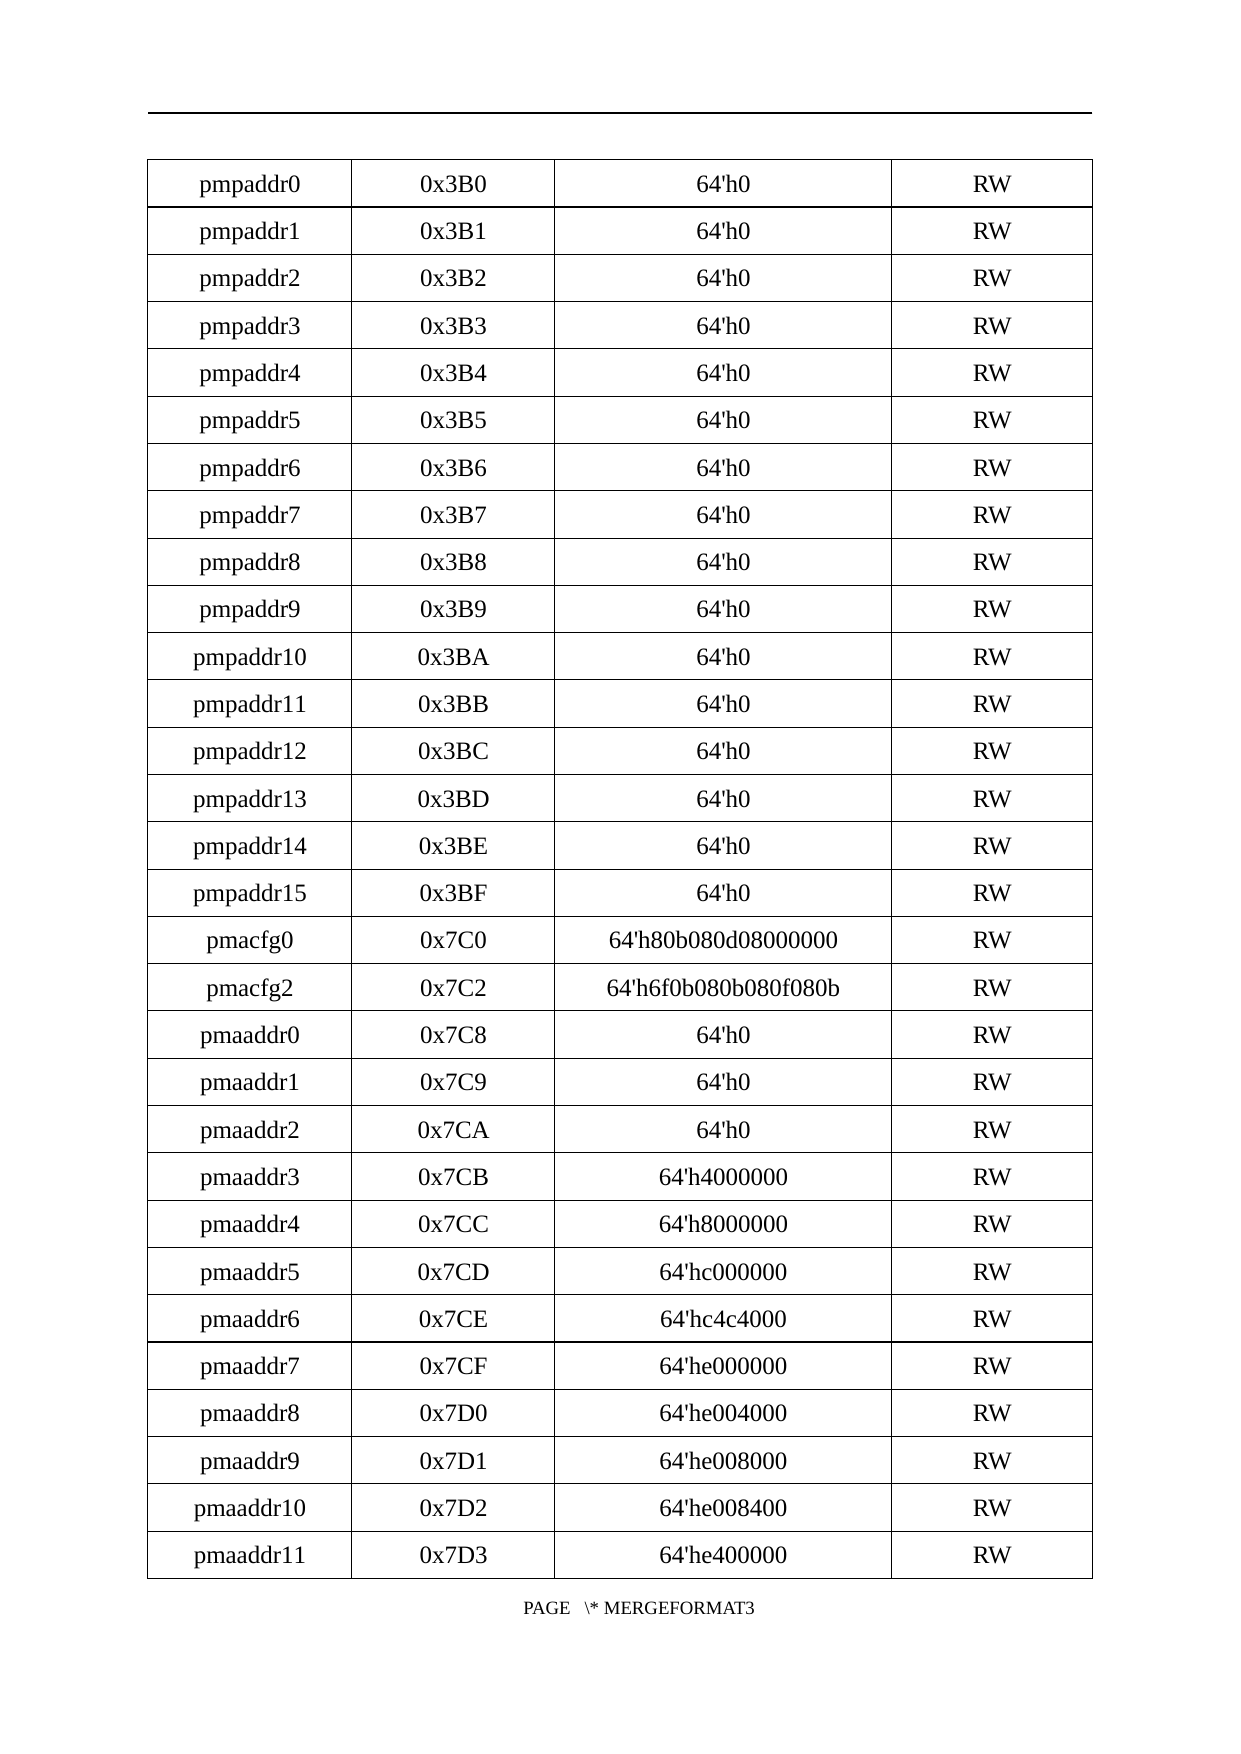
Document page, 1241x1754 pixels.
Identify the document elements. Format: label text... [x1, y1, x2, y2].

table_cell 0x3BE [352, 822, 554, 868]
table_cell pmaaddr8 [148, 1390, 351, 1436]
table_cell RW [892, 775, 1092, 821]
table_cell 0x7CE [352, 1295, 554, 1341]
table_cell RW [892, 1201, 1092, 1247]
table_cell RW [892, 539, 1092, 585]
table_cell pmacfg0 [148, 917, 351, 963]
table_cell 64'h0 [555, 822, 891, 868]
table_cell RW [892, 349, 1092, 396]
table_cell pmaaddr0 [148, 1011, 351, 1058]
table_cell 0x7C8 [352, 1011, 554, 1058]
table_cell RW [892, 964, 1092, 1010]
table_cell pmaaddr6 [148, 1295, 351, 1341]
table_cell 64'h0 [555, 491, 891, 537]
table_cell 64'h0 [555, 1106, 891, 1152]
table_cell pmpaddr3 [148, 302, 351, 348]
table_cell RW [892, 302, 1092, 348]
table_cell pmaaddr3 [148, 1153, 351, 1199]
table_cell RW [892, 1153, 1092, 1199]
table_cell 64'h4000000 [555, 1153, 891, 1199]
table_cell 64'h0 [555, 539, 891, 585]
table_cell RW [892, 728, 1092, 774]
table_cell 64'he000000 [555, 1343, 891, 1389]
table_cell 0x3B5 [352, 397, 554, 443]
table_cell RW [892, 586, 1092, 632]
table_cell 0x3B2 [352, 255, 554, 301]
table_cell 64'h0 [555, 397, 891, 443]
table_cell RW [892, 917, 1092, 963]
table_cell 0x3B6 [352, 444, 554, 490]
table_cell 0x3B0 [352, 160, 554, 206]
table_cell RW [892, 208, 1092, 254]
table_cell pmpaddr11 [148, 680, 351, 727]
table_cell 64'h0 [555, 255, 891, 301]
table_cell pmpaddr2 [148, 255, 351, 301]
table_cell 0x3BB [352, 680, 554, 727]
table_cell RW [892, 1106, 1092, 1152]
table_cell RW [892, 1248, 1092, 1294]
table_cell pmaaddr4 [148, 1201, 351, 1247]
table_cell pmpaddr12 [148, 728, 351, 774]
table_cell 64'h0 [555, 444, 891, 490]
table_cell RW [892, 491, 1092, 537]
table_cell RW [892, 680, 1092, 727]
table_cell pmaaddr10 [148, 1484, 351, 1531]
table_cell 64'h0 [555, 1059, 891, 1105]
table_cell pmpaddr8 [148, 539, 351, 585]
table_cell RW [892, 255, 1092, 301]
table_cell pmacfg2 [148, 964, 351, 1010]
table_cell RW [892, 1059, 1092, 1105]
table_cell 64'h0 [555, 349, 891, 396]
table_cell 64'h0 [555, 870, 891, 916]
table_cell 64'hc000000 [555, 1248, 891, 1294]
table_cell 64'he008000 [555, 1437, 891, 1483]
table_cell 64'h0 [555, 728, 891, 774]
table_cell RW [892, 822, 1092, 868]
table_cell pmpaddr1 [148, 208, 351, 254]
table_cell 0x3B9 [352, 586, 554, 632]
table_cell pmpaddr4 [148, 349, 351, 396]
table_cell 0x7D0 [352, 1390, 554, 1436]
table_cell RW [892, 397, 1092, 443]
table_cell 0x7C0 [352, 917, 554, 963]
table_cell 64'h8000000 [555, 1201, 891, 1247]
table_cell 64'h80b080d08000000 [555, 917, 891, 963]
table_cell pmpaddr15 [148, 870, 351, 916]
table_cell pmpaddr7 [148, 491, 351, 537]
table_cell 64'h0 [555, 680, 891, 727]
table_cell 64'hc4c4000 [555, 1295, 891, 1341]
table_cell 64'h0 [555, 208, 891, 254]
table_cell RW [892, 1295, 1092, 1341]
table_cell 64'he400000 [555, 1532, 891, 1578]
table_cell 64'h0 [555, 302, 891, 348]
table_cell 0x7C9 [352, 1059, 554, 1105]
table_cell 64'he008400 [555, 1484, 891, 1531]
table_cell RW [892, 1484, 1092, 1531]
table_cell 0x3BD [352, 775, 554, 821]
table_cell 0x7CC [352, 1201, 554, 1247]
table_cell 0x3BC [352, 728, 554, 774]
table_cell 64'h0 [555, 1011, 891, 1058]
table_cell 0x3B7 [352, 491, 554, 537]
table_cell pmaaddr2 [148, 1106, 351, 1152]
table_cell 64'h0 [555, 160, 891, 206]
table_cell pmpaddr6 [148, 444, 351, 490]
table_cell 0x7CB [352, 1153, 554, 1199]
table_cell 0x3B4 [352, 349, 554, 396]
table_cell RW [892, 633, 1092, 679]
table_cell 0x7C2 [352, 964, 554, 1010]
table_cell 0x7CF [352, 1343, 554, 1389]
table_cell 64'h6f0b080b080f080b [555, 964, 891, 1010]
table_cell 0x3B8 [352, 539, 554, 585]
table_cell 0x3BF [352, 870, 554, 916]
table_cell RW [892, 870, 1092, 916]
table_cell 64'h0 [555, 586, 891, 632]
table_cell RW [892, 1532, 1092, 1578]
table_cell pmpaddr9 [148, 586, 351, 632]
table_cell pmaaddr7 [148, 1343, 351, 1389]
table_cell pmpaddr14 [148, 822, 351, 868]
table_cell RW [892, 160, 1092, 206]
table_cell 0x7CA [352, 1106, 554, 1152]
table_cell 64'h0 [555, 633, 891, 679]
table_cell 0x7CD [352, 1248, 554, 1294]
table_cell pmpaddr13 [148, 775, 351, 821]
table_cell 0x7D2 [352, 1484, 554, 1531]
table_cell 0x3B1 [352, 208, 554, 254]
table_cell pmpaddr0 [148, 160, 351, 206]
table_cell RW [892, 444, 1092, 490]
table_cell 0x7D3 [352, 1532, 554, 1578]
table_cell pmaaddr5 [148, 1248, 351, 1294]
table_cell RW [892, 1011, 1092, 1058]
table_cell RW [892, 1437, 1092, 1483]
table_cell 0x3BA [352, 633, 554, 679]
table_cell 0x3B3 [352, 302, 554, 348]
table_cell RW [892, 1343, 1092, 1389]
table_cell pmpaddr10 [148, 633, 351, 679]
table_cell pmaaddr9 [148, 1437, 351, 1483]
table_cell 0x7D1 [352, 1437, 554, 1483]
table_cell 64'h0 [555, 775, 891, 821]
table_cell pmaaddr1 [148, 1059, 351, 1105]
table_cell RW [892, 1390, 1092, 1436]
table_cell pmpaddr5 [148, 397, 351, 443]
table_cell pmaaddr11 [148, 1532, 351, 1578]
table_cell 64'he004000 [555, 1390, 891, 1436]
